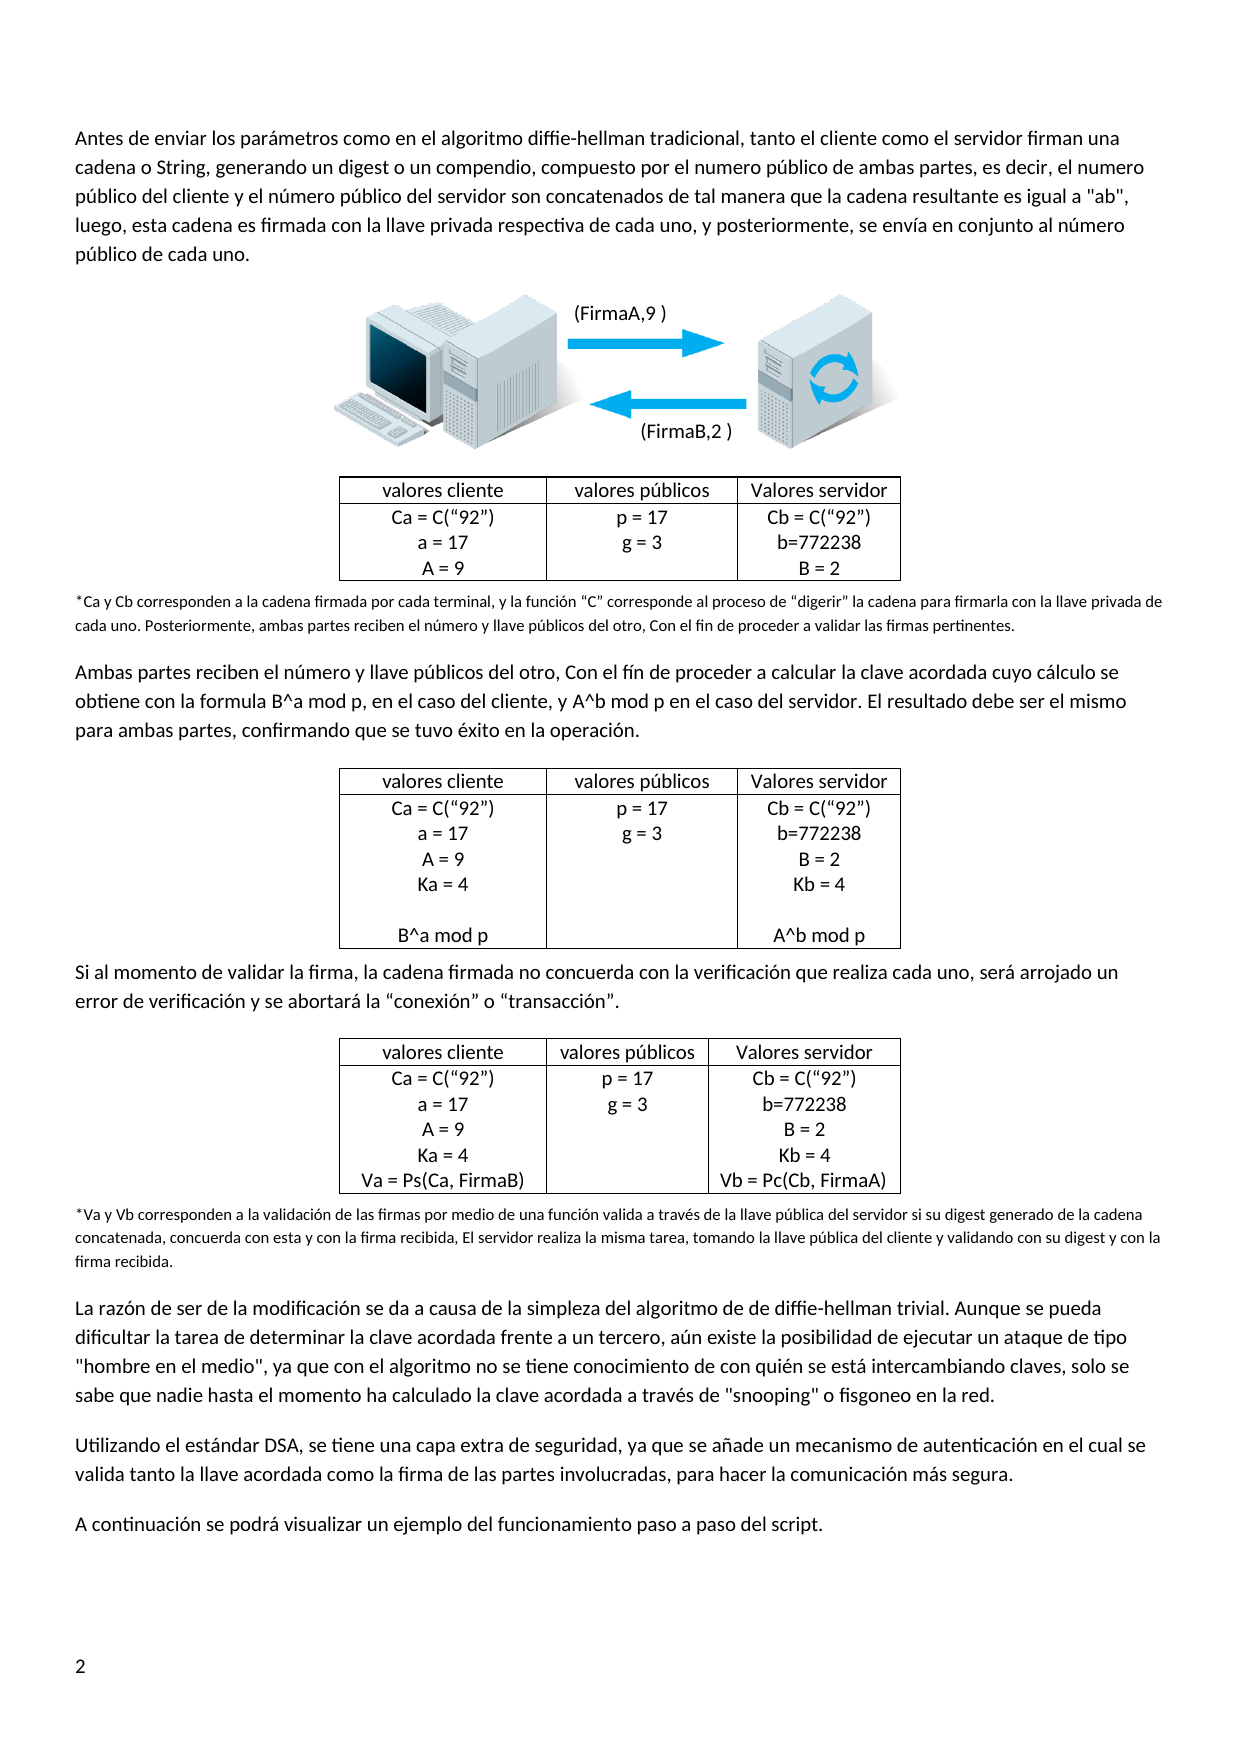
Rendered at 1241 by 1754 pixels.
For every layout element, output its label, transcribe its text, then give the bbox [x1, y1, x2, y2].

text Antes de enviar los parámetros como en el algoritmo diffie-hellman tradicional, tanto el cliente como el servidor firman una cadena o String, generando un digest o un compendio, compuesto por el numero público de ambas partes, es decir, el numero público del cliente y el número público del servidor son concatenados de tal manera que la cadena resultante es igual a "ab", luego, esta cadena es firmada con la llave privada respectiva de cada uno, y posteriormente, se envía en conjunto al número público de cada uno. [75, 125, 1165, 267]
table_header valores públicos [547, 1039, 708, 1064]
text Si al momento de validar la firma, la cadena firmada no concuerda con la verificación que realiza cada uno, será arrojado un error de verificación y se abortará la “conexión” o “transacción”. [75, 959, 1165, 1013]
table_header valores cliente [340, 769, 546, 794]
table_header Valores servidor [709, 1039, 900, 1064]
text Utilizando el estándar DSA, se tiene una capa extra de seguridad, ya que se añade un mecanismo de autenticación en el cual se valida tanto la llave acordada como la firma de las partes involucradas, para hacer la comunicación más segura. [75, 1432, 1165, 1487]
table_cell Cb = C(“92”) b=772238 B = 2 Kb = 4 A^b mod p [738, 795, 900, 947]
table_header Valores servidor [738, 478, 900, 503]
table_cell p = 17 g = 3 [547, 504, 737, 580]
text A continuación se podrá visualizar un ejemplo del funcionamiento paso a paso del script. [75, 1512, 1165, 1537]
table_header Valores servidor [738, 769, 900, 794]
picture [331, 291, 910, 452]
table_header valores cliente [340, 1039, 546, 1064]
text *Va y Vb corresponden a la validación de las firmas por medio de una función valida a través de la llave pública del servidor si su digest generado de la cadena concatenada, concuerda con esta y con la firma recibida, El servidor realiza la misma tarea, tomando la llave pública del cliente y validando con su digest y con la firma recibida. [75, 1204, 1165, 1271]
table_cell p = 17 g = 3 [547, 1066, 708, 1193]
table_cell Ca = C(“92”) a = 17 A = 9 Ka = 4 Va = Ps(Ca, FirmaB) [340, 1066, 546, 1193]
text *Ca y Cb corresponden a la cadena firmada por cada terminal, y la función “C” corresponde al proceso de “digerir” la cadena para firmarla con la llave privada de cada uno. Posteriormente, ambas partes reciben el número y llave públicos del otro, Con el fin de proceder a validar las firmas pertinentes. [75, 592, 1165, 635]
table_header valores cliente [340, 478, 546, 503]
table_cell Cb = C(“92”) b=772238 B = 2 Kb = 4 Vb = Pc(Cb, FirmaA) [709, 1066, 900, 1193]
table_cell p = 17 g = 3 [547, 795, 737, 947]
table_cell Ca = C(“92”) a = 17 A = 9 Ka = 4 B^a mod p [340, 795, 546, 947]
text Ambas partes reciben el número y llave públicos del otro, Con el fín de proceder a calcular la clave acordada cuyo cálculo se obtiene con la formula B^a mod p, en el caso del cliente, y A^b mod p en el caso del servidor. El resultado debe ser el mismo para ambas partes, confirmando que se tuvo éxito en la operación. [75, 659, 1165, 743]
table_header valores públicos [547, 769, 737, 794]
text La razón de ser de la modificación se da a causa de la simpleza del algoritmo de de diffie-hellman trivial. Aunque se pueda dificultar la tarea de determinar la clave acordada frente a un tercero, aún existe la posibilidad de ejecutar un ataque de tipo "hombre en el medio", ya que con el algoritmo no se tiene conocimiento de con quién se está intercambiando claves, solo se sabe que nadie hasta el momento ha calculado la clave acordada a través de "snooping" o fisgoneo en la red. [75, 1295, 1165, 1408]
table_cell Cb = C(“92”) b=772238 B = 2 [738, 504, 900, 580]
table_cell Ca = C(“92”) a = 17 A = 9 [340, 504, 546, 580]
table_header valores públicos [547, 478, 737, 503]
